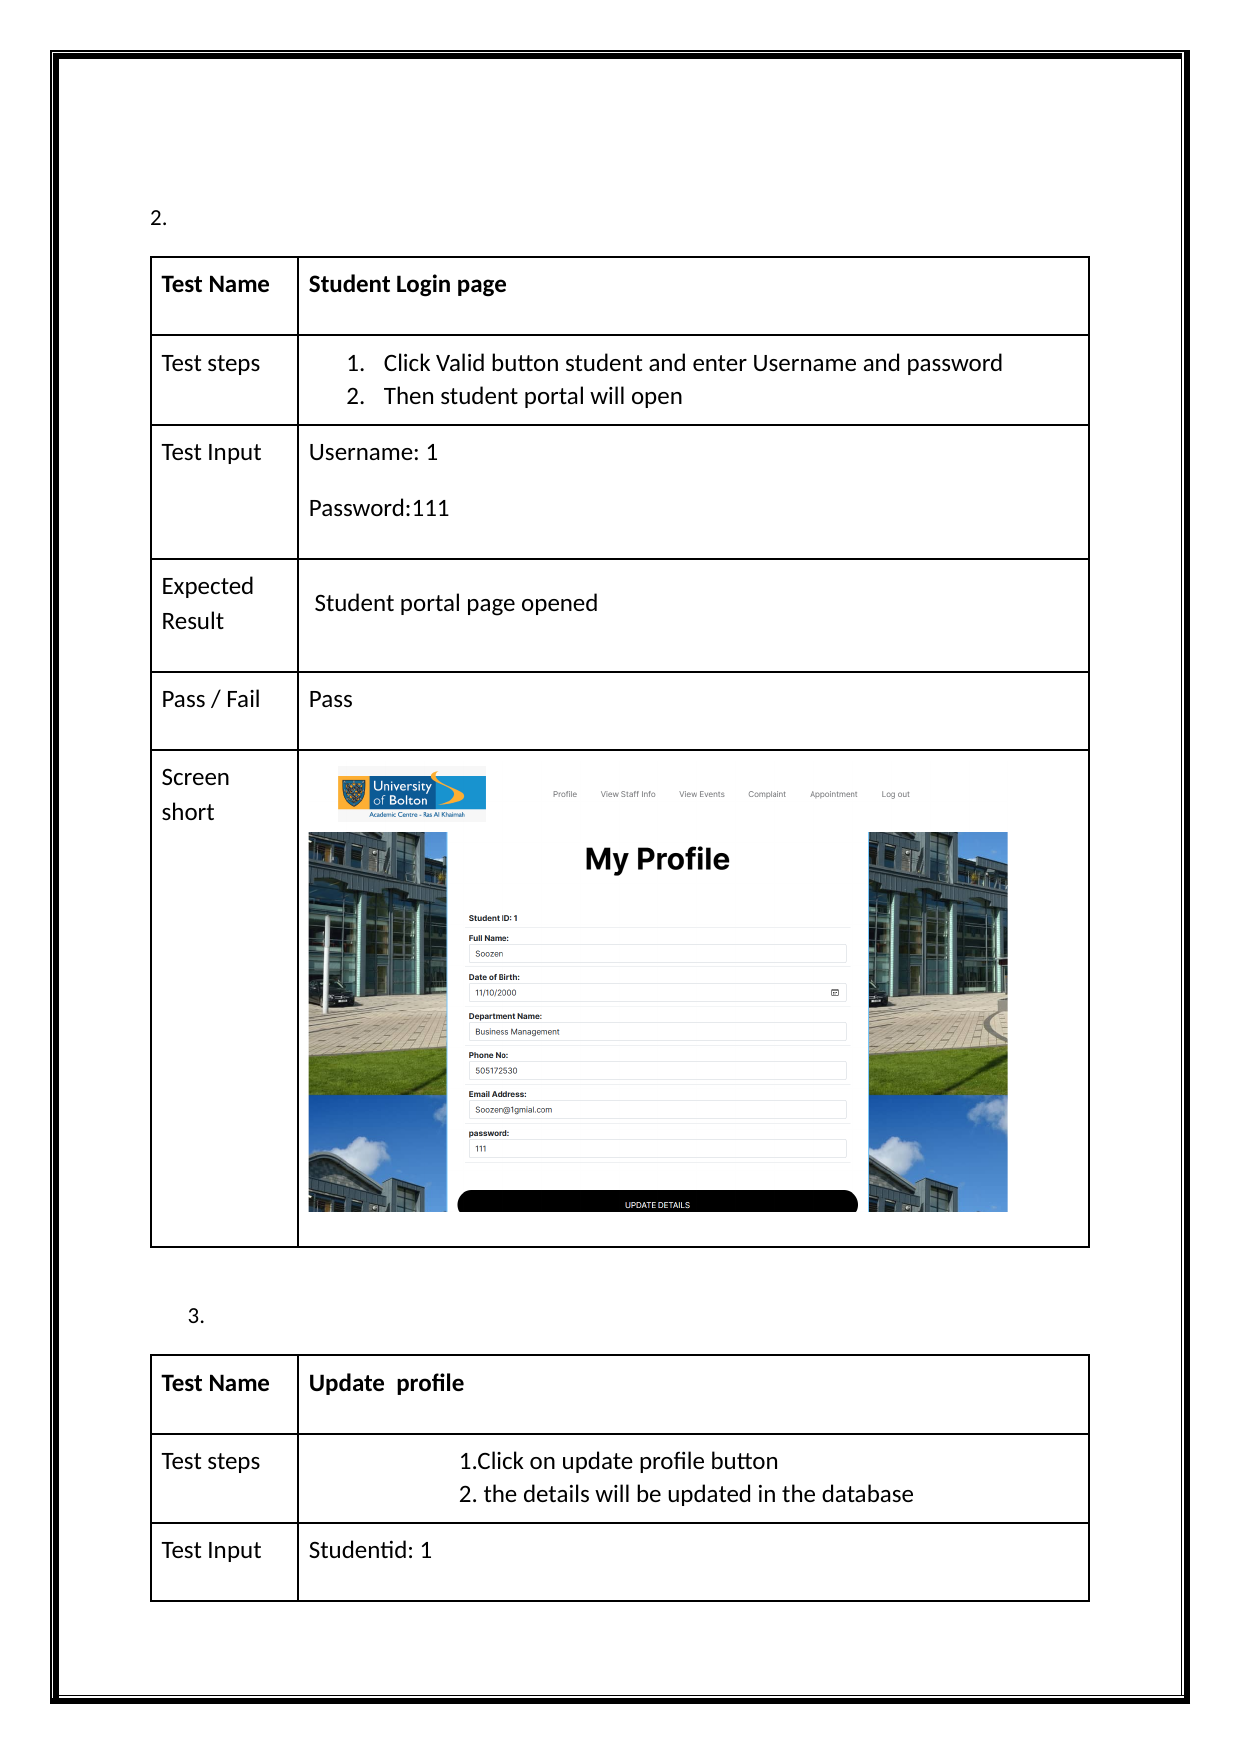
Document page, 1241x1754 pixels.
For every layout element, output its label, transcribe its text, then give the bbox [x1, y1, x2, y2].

table_cell Click Valid button student and enter Username and password Then student portal will open [299, 336, 1088, 423]
table_cell Test steps [152, 1435, 297, 1522]
table_cell Test Input [152, 426, 297, 557]
table_cell Test steps [152, 336, 297, 423]
table_cell Username: 1 Password:111 [299, 426, 1088, 557]
picture [308, 761, 1008, 1212]
table_cell Screen short [152, 751, 297, 1246]
table_header Update profile [299, 1356, 1088, 1432]
table_cell Pass [299, 673, 1088, 749]
table_header Test Name [152, 1356, 297, 1432]
table_cell Pass / Fail [152, 673, 297, 749]
table_cell Test Input [152, 1524, 297, 1600]
table_header Test Name [152, 258, 297, 334]
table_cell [299, 1524, 1088, 1600]
table_cell Expected Result [152, 560, 297, 671]
text 2. [150, 203, 1090, 231]
table_cell Student portal page opened [299, 560, 1088, 671]
table_cell 1.Click on update profile button 2. the details will be updated in the database [299, 1435, 1088, 1522]
table_cell [299, 751, 1088, 1246]
table_header Student Login page [299, 258, 1088, 334]
